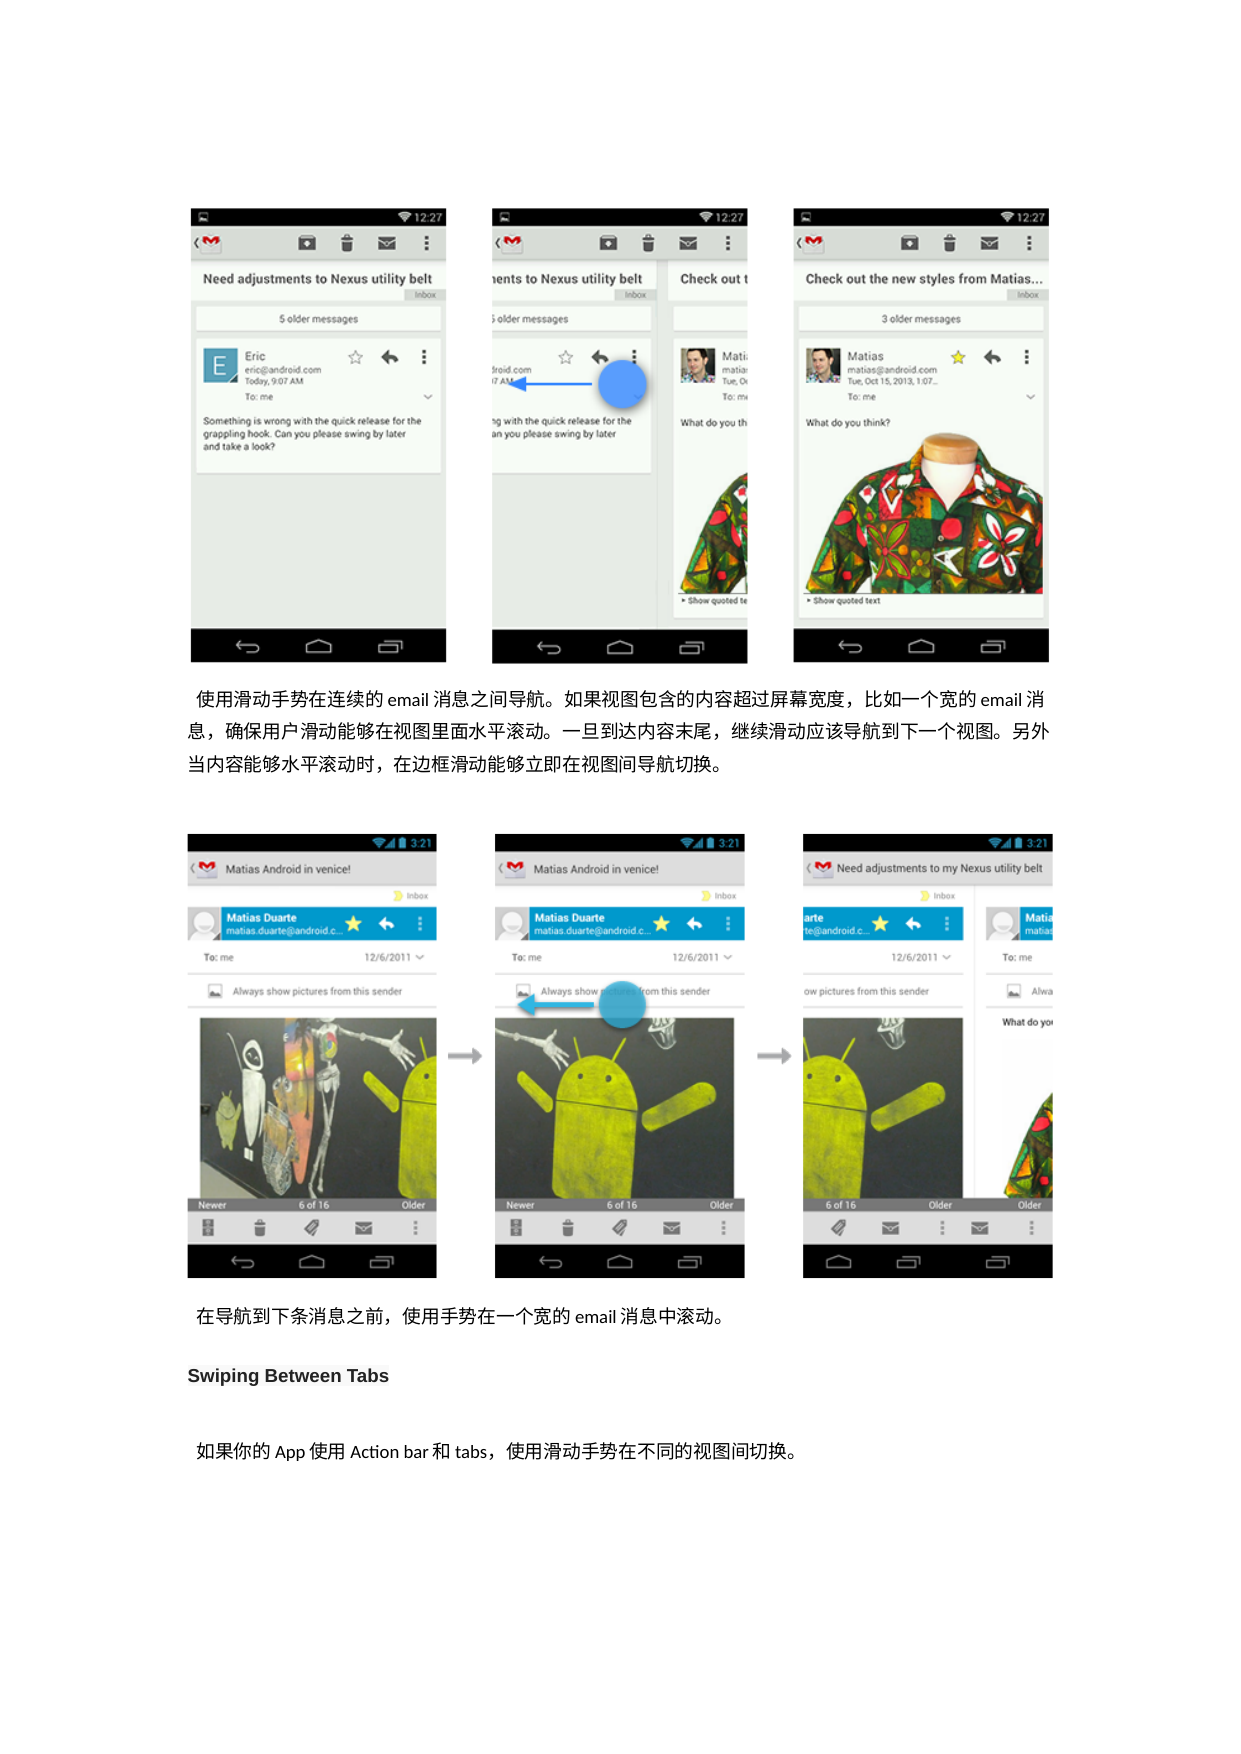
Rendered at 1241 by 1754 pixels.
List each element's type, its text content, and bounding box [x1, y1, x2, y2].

text 使用滑动手势在连续的email消息之间导航。如果视图包含的内容超过屏幕宽度，比如一个宽的email消息，确保用户滑动能够在视图里面水平滚动。一旦到达内容末尾，继续滑动应该导航到下一个视图。另外当内容能够水平滚动时，在边框滑动能够立即在视图间导航切换。 [187, 682, 1053, 779]
picture [187, 207, 1053, 669]
picture [187, 824, 1053, 1287]
text 如果你的App使用Action bar和tabs，使用滑动手势在不同的视图间切换。 [187, 1434, 1053, 1467]
subtitle Swiping Between Tabs [187, 1359, 1053, 1392]
picture [1027, 928, 1053, 934]
text 在导航到下条消息之前，使用手势在一个宽的email消息中滚动。 [187, 1299, 1053, 1332]
picture [1026, 914, 1053, 921]
